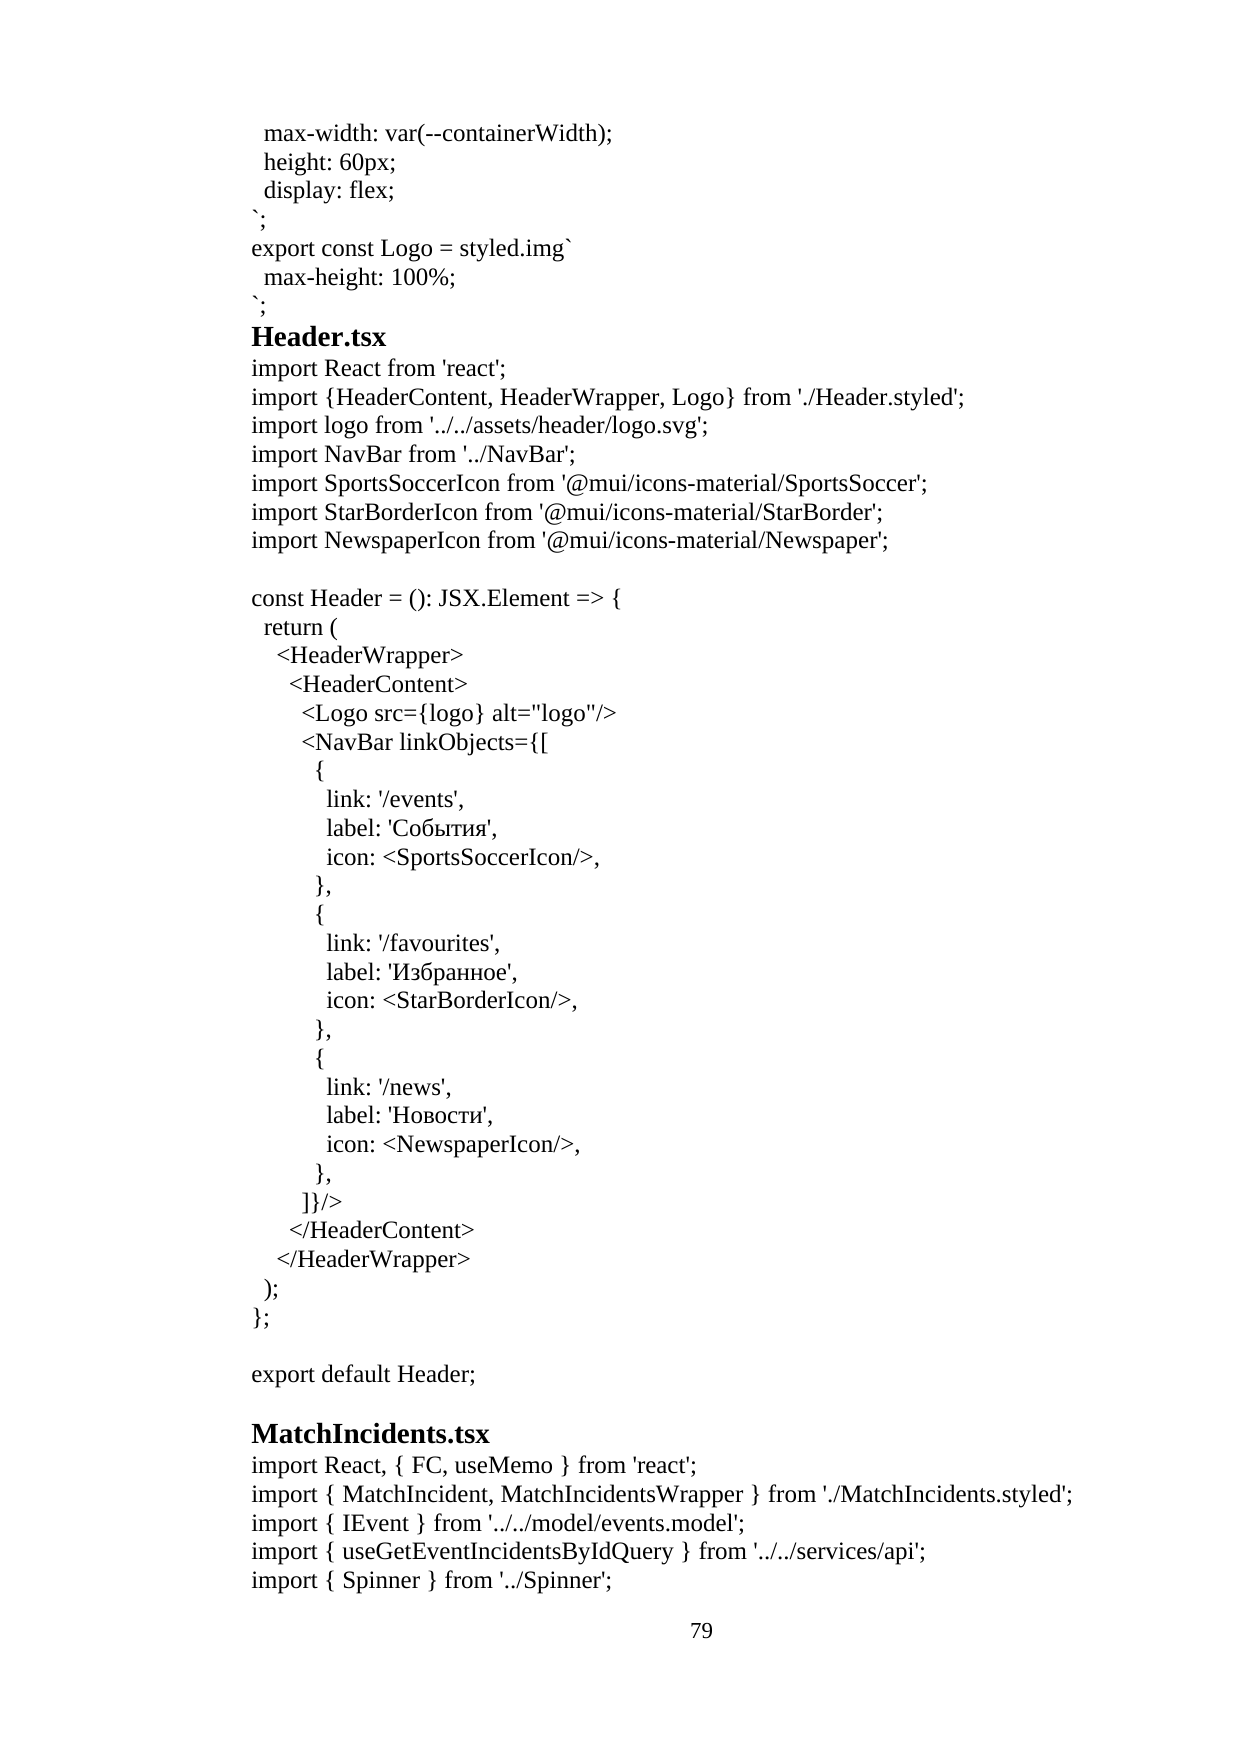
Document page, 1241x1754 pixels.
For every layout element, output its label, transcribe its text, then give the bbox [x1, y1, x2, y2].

text ); [177, 1273, 1152, 1302]
text icon: <NewspaperIcon/>, [177, 1129, 1152, 1158]
text icon: <SportsSoccerIcon/>, [177, 842, 1152, 870]
text `; [177, 291, 1152, 319]
text import React from 'react'; [177, 353, 1152, 382]
text icon: <StarBorderIcon/>, [177, 985, 1152, 1014]
text import logo from '../../assets/header/logo.svg'; [177, 410, 1152, 439]
text }, [177, 1014, 1152, 1043]
text </HeaderContent> [177, 1215, 1152, 1244]
text <HeaderContent> [177, 669, 1152, 698]
text import NavBar from '../NavBar'; [177, 439, 1152, 468]
text }; [177, 1302, 1152, 1330]
text { [177, 899, 1152, 928]
text max-width: var(--containerWidth); [177, 118, 1152, 147]
text { [177, 755, 1152, 784]
text export const Logo = styled.img` [177, 233, 1152, 262]
text <NavBar linkObjects={[ [177, 727, 1152, 755]
text link: '/news', [177, 1072, 1152, 1100]
text label: 'Новости', [177, 1100, 1152, 1129]
text <HeaderWrapper> [177, 640, 1152, 669]
text ]}/> [177, 1187, 1152, 1215]
text const Header = (): JSX.Element => { [177, 583, 1152, 612]
text MatchIncidents.tsx [177, 1417, 1152, 1450]
text }, [177, 870, 1152, 899]
text import {HeaderContent, HeaderWrapper, Logo} from './Header.styled'; [177, 382, 1152, 410]
text return ( [177, 612, 1152, 640]
text import NewspaperIcon from '@mui/icons-material/Newspaper'; [177, 525, 1152, 554]
text export default Header; [177, 1359, 1152, 1388]
text max-height: 100%; [177, 262, 1152, 291]
text import StarBorderIcon from '@mui/icons-material/StarBorder'; [177, 497, 1152, 525]
text import { useGetEventIncidentsByIdQuery } from '../../services/api'; [177, 1536, 1152, 1565]
text label: 'События', [177, 813, 1152, 842]
text import SportsSoccerIcon from '@mui/icons-material/SportsSoccer'; [177, 468, 1152, 497]
text </HeaderWrapper> [177, 1244, 1152, 1273]
text link: '/favourites', [177, 928, 1152, 957]
text display: flex; [177, 176, 1152, 204]
text }, [177, 1158, 1152, 1187]
text Header.tsx [177, 319, 1152, 353]
text link: '/events', [177, 784, 1152, 813]
text import { Spinner } from '../Spinner'; [177, 1565, 1152, 1594]
text height: 60px; [177, 147, 1152, 176]
text import { MatchIncident, MatchIncidentsWrapper } from './MatchIncidents.styled'; [177, 1479, 1152, 1508]
text { [177, 1043, 1152, 1072]
text `; [177, 204, 1152, 233]
text import React, { FC, useMemo } from 'react'; [177, 1450, 1152, 1479]
text <Logo src={logo} alt="logo"/> [177, 698, 1152, 727]
text label: 'Избранное', [177, 957, 1152, 985]
text import { IEvent } from '../../model/events.model'; [177, 1508, 1152, 1536]
